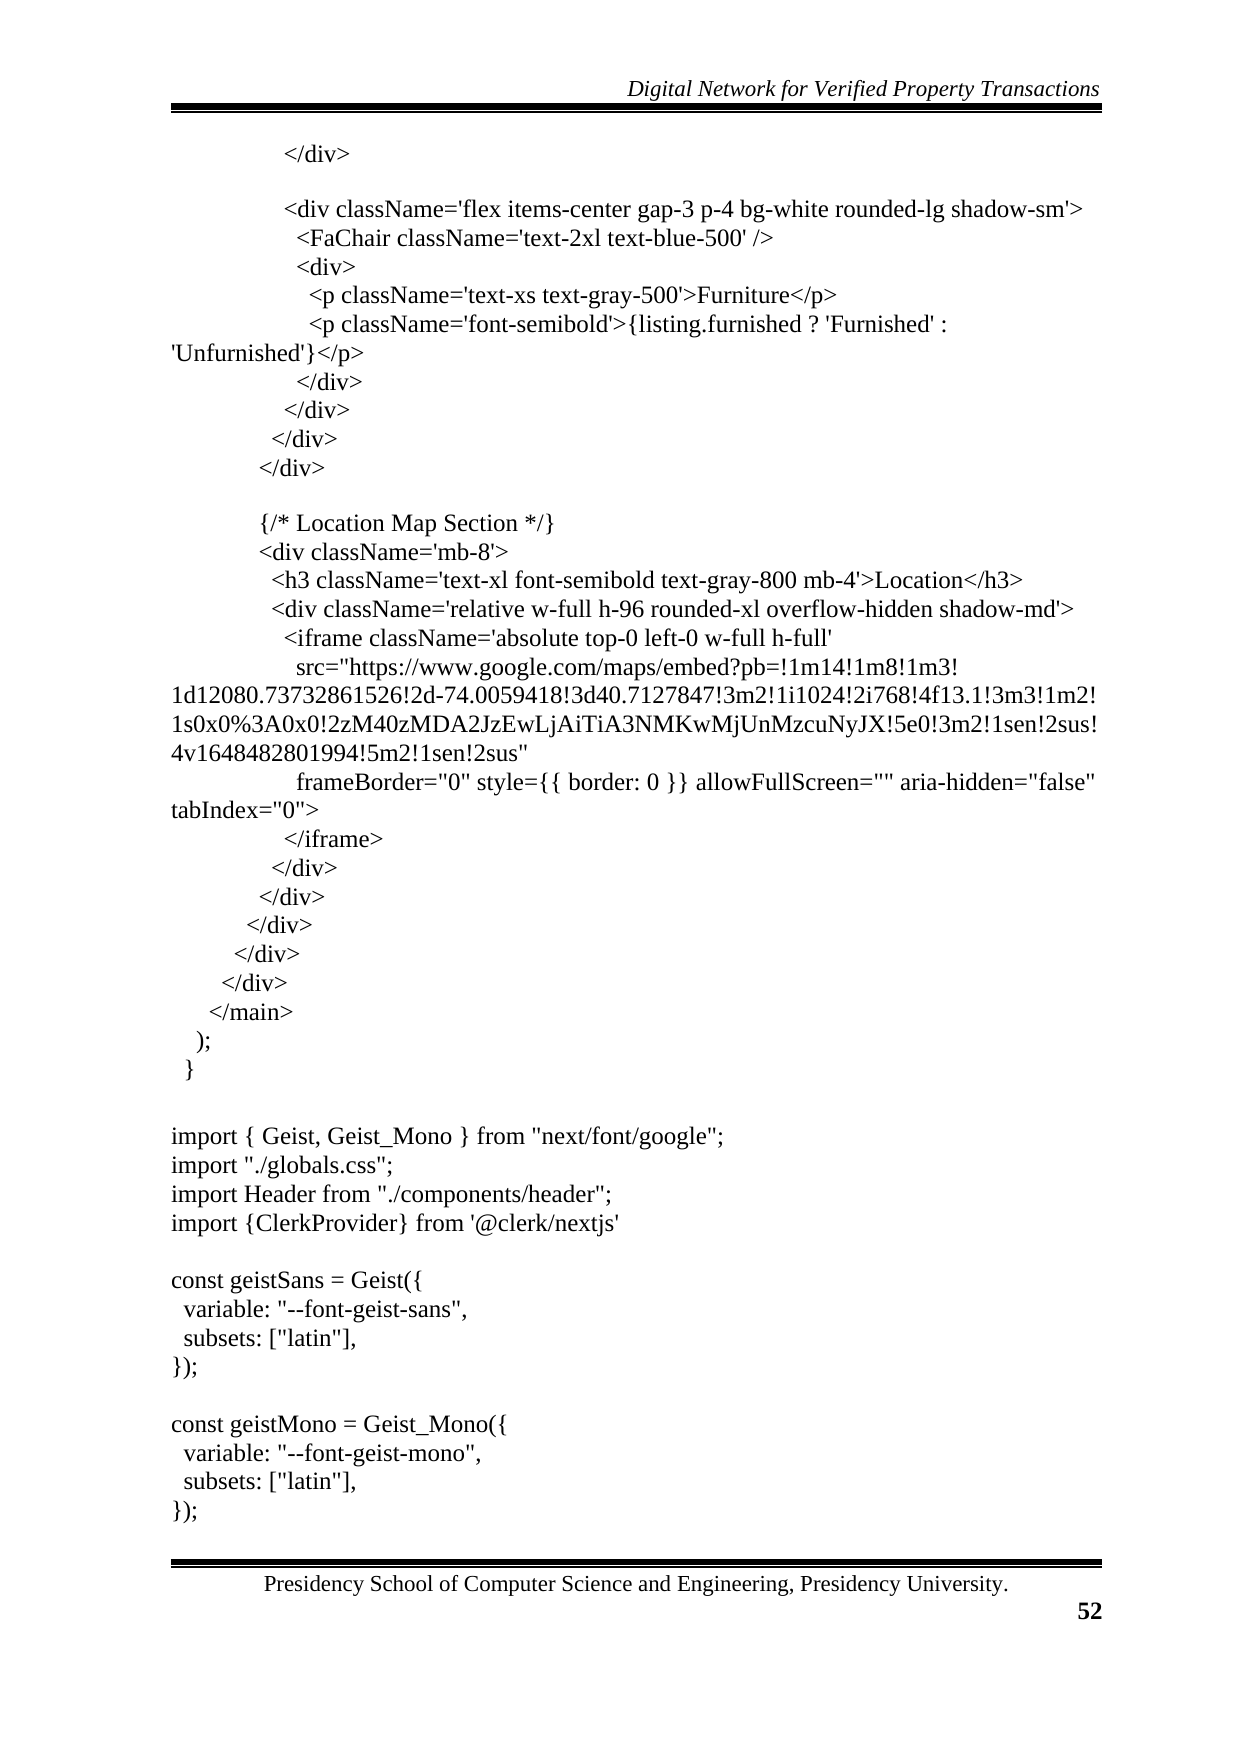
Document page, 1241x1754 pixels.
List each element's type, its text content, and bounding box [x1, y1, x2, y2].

text </div> [171, 853, 1102, 882]
text <p className='text-xs text-gray-500'>Furniture</p> [171, 281, 1102, 309]
text </div> [171, 911, 1102, 939]
text } [171, 1054, 1102, 1083]
text import Header from "./components/header"; [171, 1179, 1102, 1208]
text subsets: ["latin"], [171, 1323, 1102, 1351]
text src="https://www.google.com/maps/embed?pb=!1m14!1m8!1m3!1d12080.73732861526!2d-74.0059418!3d40.7127847!3m2!1i1024!2i768!4f13.1!3m3!1m2!1s0x0%3A0x0!2zM40zMDA2JzEwLjAiTiA3NMKwMjUnMzcuNyJX!5e0!3m2!1sen!2sus!4v1648482801994!5m2!1sen!2sus" [171, 652, 1102, 767]
text <div className='flex items-center gap-3 p-4 bg-white rounded-lg shadow-sm'> [171, 194, 1102, 223]
text import "./globals.css"; [171, 1150, 1102, 1179]
text </div> [171, 367, 1102, 396]
text </iframe> [171, 824, 1102, 853]
text subsets: ["latin"], [171, 1466, 1102, 1495]
text </div> [171, 939, 1102, 968]
text ); [171, 1026, 1102, 1054]
text </div> [171, 882, 1102, 911]
text import { Geist, Geist_Mono } from "next/font/google"; [171, 1121, 1102, 1150]
text </main> [171, 997, 1102, 1026]
text </div> [171, 968, 1102, 997]
text <div className='mb-8'> [171, 537, 1102, 566]
text }); [171, 1351, 1102, 1380]
text }); [171, 1495, 1102, 1524]
text <p className='font-semibold'>{listing.furnished ? 'Furnished' : 'Unfurnished'}</p> [171, 309, 1102, 367]
text const geistMono = Geist_Mono({ [171, 1409, 1102, 1438]
text <div> [171, 252, 1102, 281]
text import {ClerkProvider} from '@clerk/nextjs' [171, 1208, 1102, 1236]
text </div> [171, 396, 1102, 424]
text variable: "--font-geist-mono", [171, 1438, 1102, 1466]
text <FaChair className='text-2xl text-blue-500' /> [171, 223, 1102, 252]
text {/* Location Map Section */} [171, 508, 1102, 537]
text <div className='relative w-full h-96 rounded-xl overflow-hidden shadow-md'> [171, 594, 1102, 623]
text <h3 className='text-xl font-semibold text-gray-800 mb-4'>Location</h3> [171, 566, 1102, 594]
text const geistSans = Geist({ [171, 1265, 1102, 1294]
text </div> [171, 453, 1102, 482]
text variable: "--font-geist-sans", [171, 1294, 1102, 1323]
text </div> [171, 139, 1102, 168]
text frameBorder="0" style={{ border: 0 }} allowFullScreen="" aria-hidden="false" tabIndex="0"> [171, 767, 1102, 824]
text <iframe className='absolute top-0 left-0 w-full h-full' [171, 623, 1102, 652]
text </div> [171, 424, 1102, 453]
